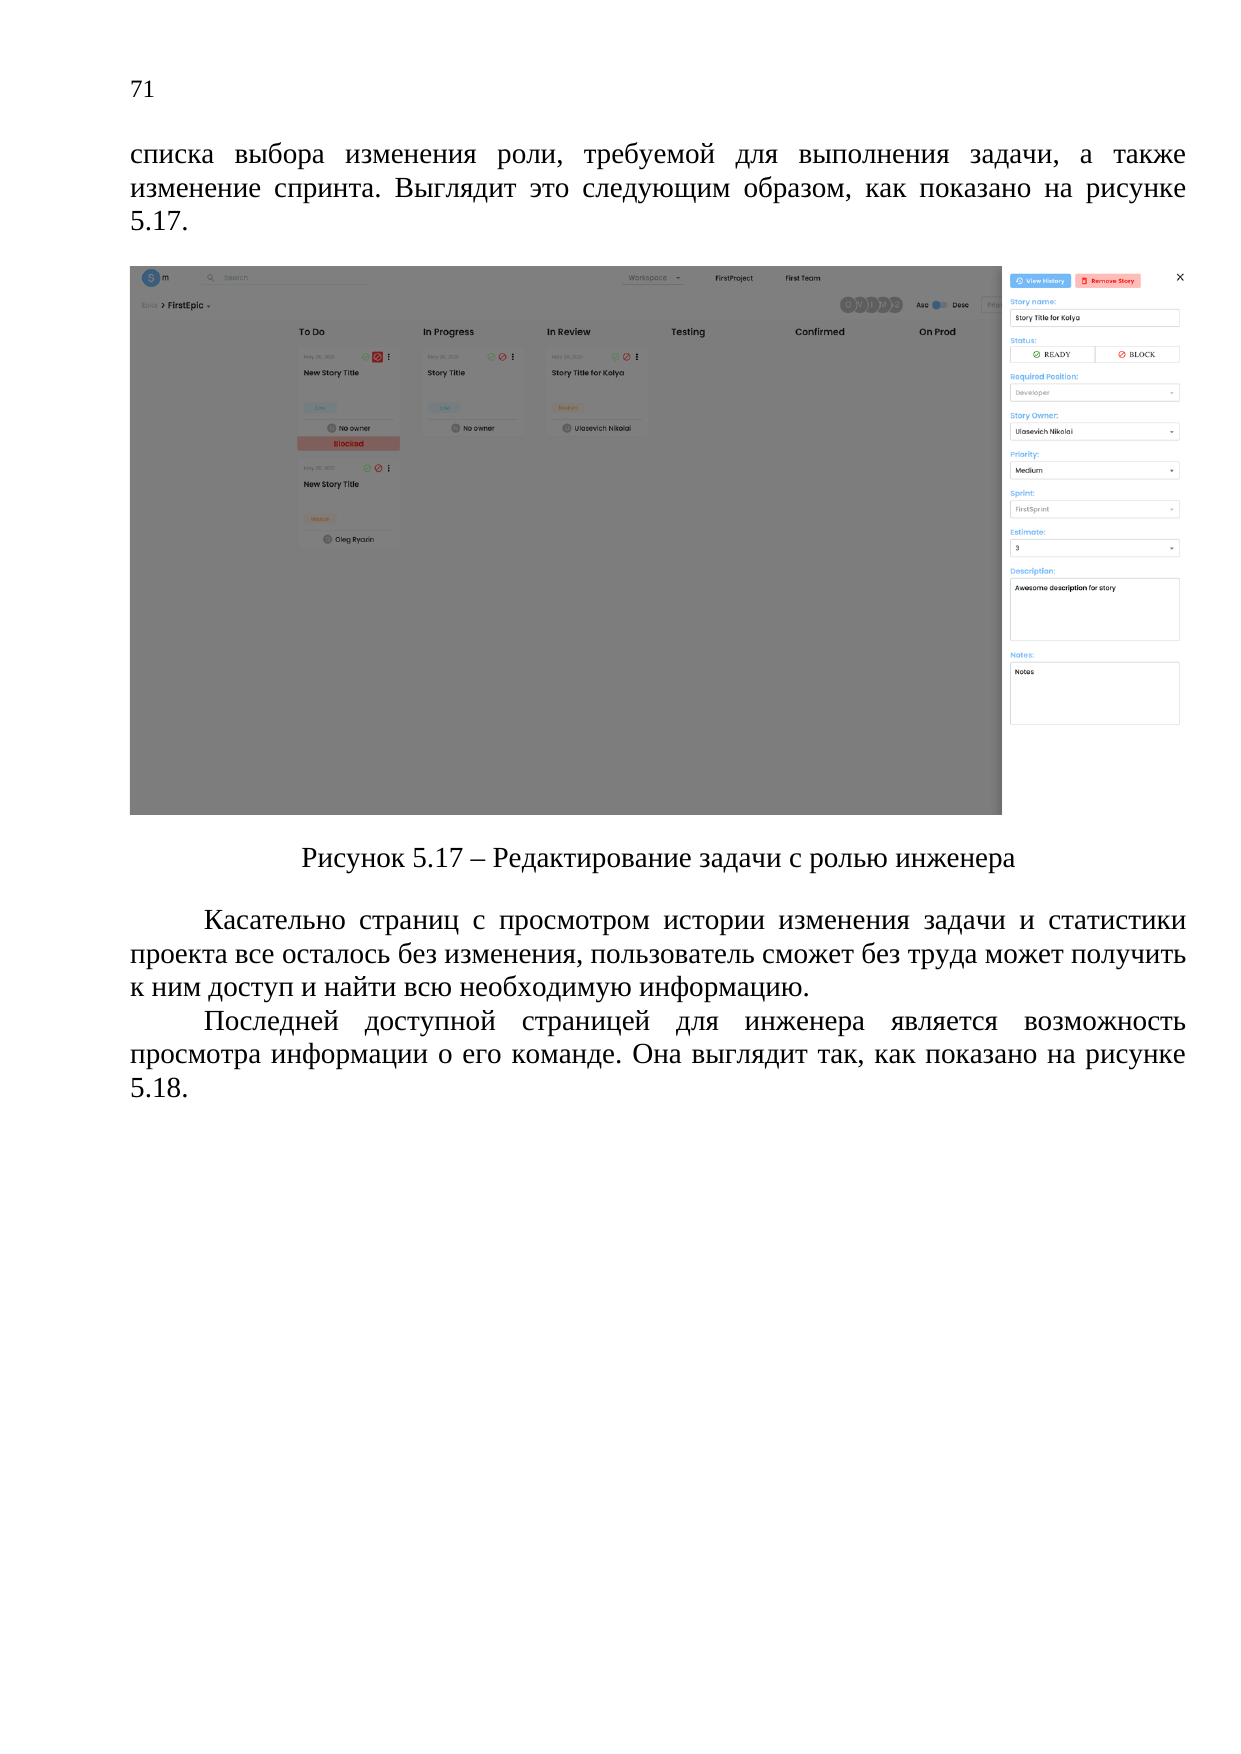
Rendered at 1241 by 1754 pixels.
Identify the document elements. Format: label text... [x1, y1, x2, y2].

text Касательно страниц с просмотром истории изменения задачи и статистики проекта все осталось без изменения, пользователь сможет без труда может получить к ним доступ и найти всю необходимую информацию. [130, 902, 1187, 1003]
text Последней доступной страницей для инженера является возможность просмотра информации о его команде. Она выглядит так, как показано на рисунке 5.18. [130, 1003, 1187, 1104]
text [130, 136, 1187, 237]
picture [129, 266, 1188, 815]
text Рисунок 5.17 – Редактирование задачи с ролью инженера [130, 840, 1187, 873]
